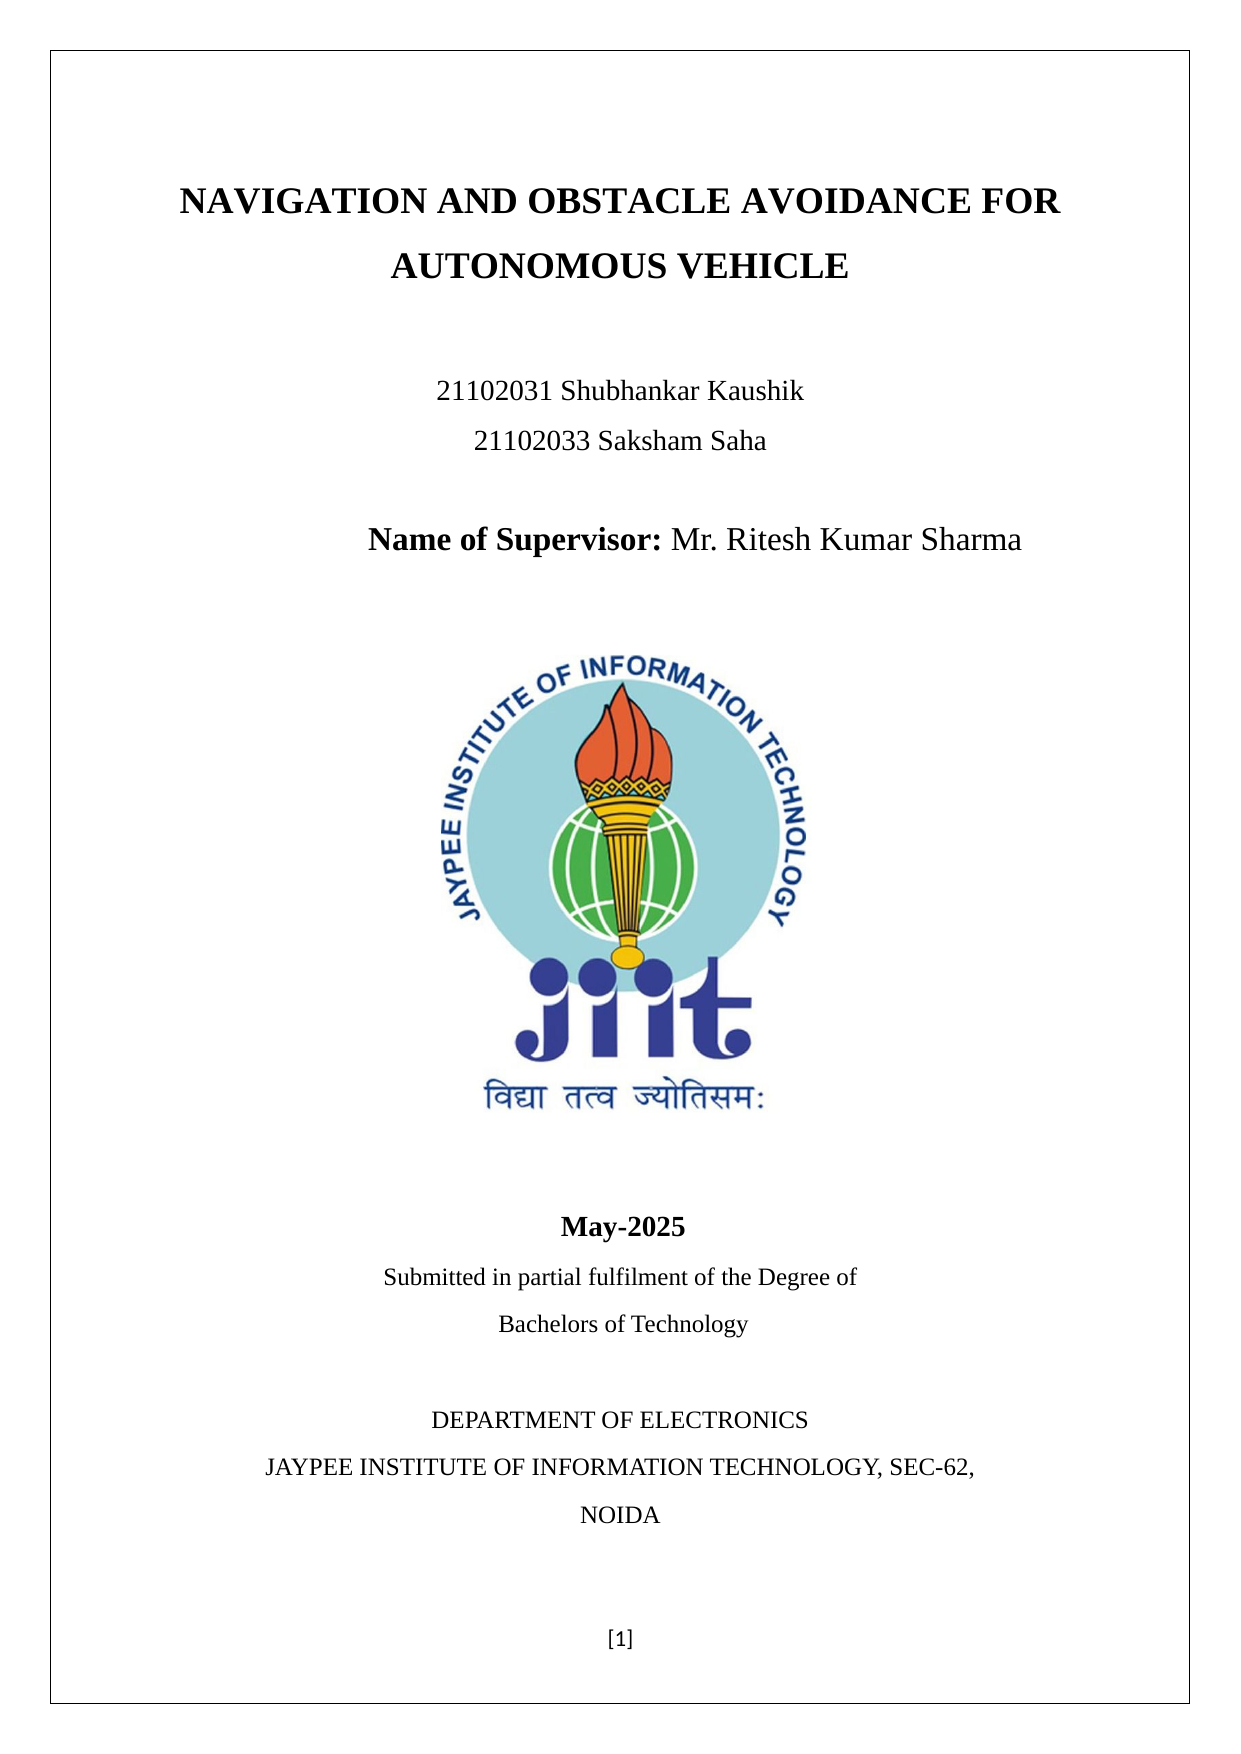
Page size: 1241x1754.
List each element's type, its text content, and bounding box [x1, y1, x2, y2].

text Submitted in partial fulfilment of the Degree of [150, 1262, 1090, 1290]
text Name of Supervisor: Mr. Ritesh Kumar Sharma [300, 519, 1090, 557]
text 21102031 Shubhankar Kaushik [150, 373, 1090, 406]
text JAYPEE INSTITUTE OF INFORMATION TECHNOLOGY, SEC-62, [150, 1452, 1090, 1481]
picture [415, 593, 825, 1162]
text NOIDA [150, 1500, 1090, 1529]
text May-2025 [150, 1209, 1090, 1242]
text NAVIGATION AND OBSTACLE AVOIDANCE FOR AUTONOMOUS VEHICLE [150, 179, 1090, 287]
text 21102033 Saksham Saha [150, 423, 1090, 457]
text DEPARTMENT OF ELECTRONICS [150, 1405, 1090, 1433]
text Bachelors of Technology [150, 1309, 1090, 1338]
